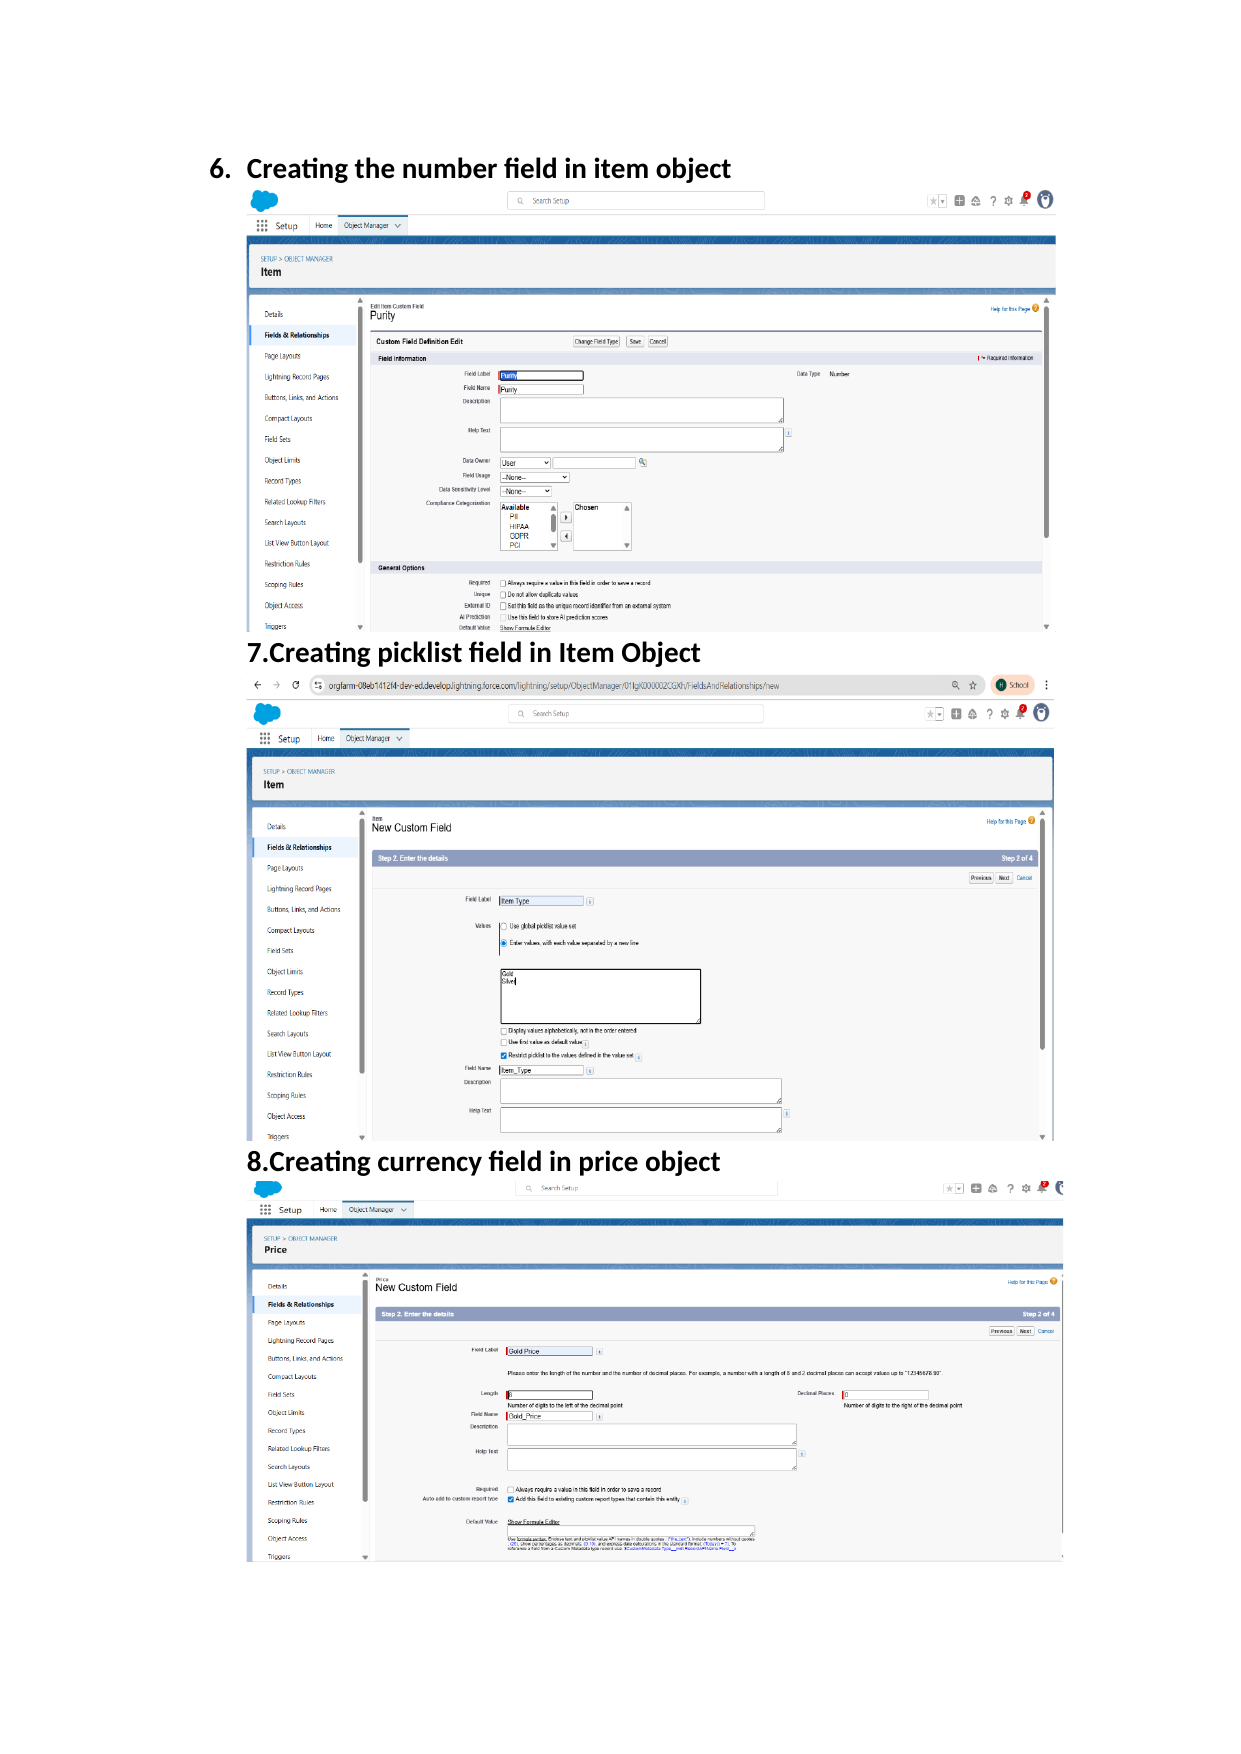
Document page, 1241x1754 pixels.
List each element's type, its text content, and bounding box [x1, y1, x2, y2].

list 8.Creating currency field in price object [247, 1143, 1090, 1178]
picture [246, 1181, 1064, 1562]
picture [246, 672, 1054, 1141]
list 7.Creating picklist field in Item Object [247, 634, 1090, 669]
list Creating the number field in item object [209, 150, 1090, 186]
picture [246, 188, 1056, 632]
